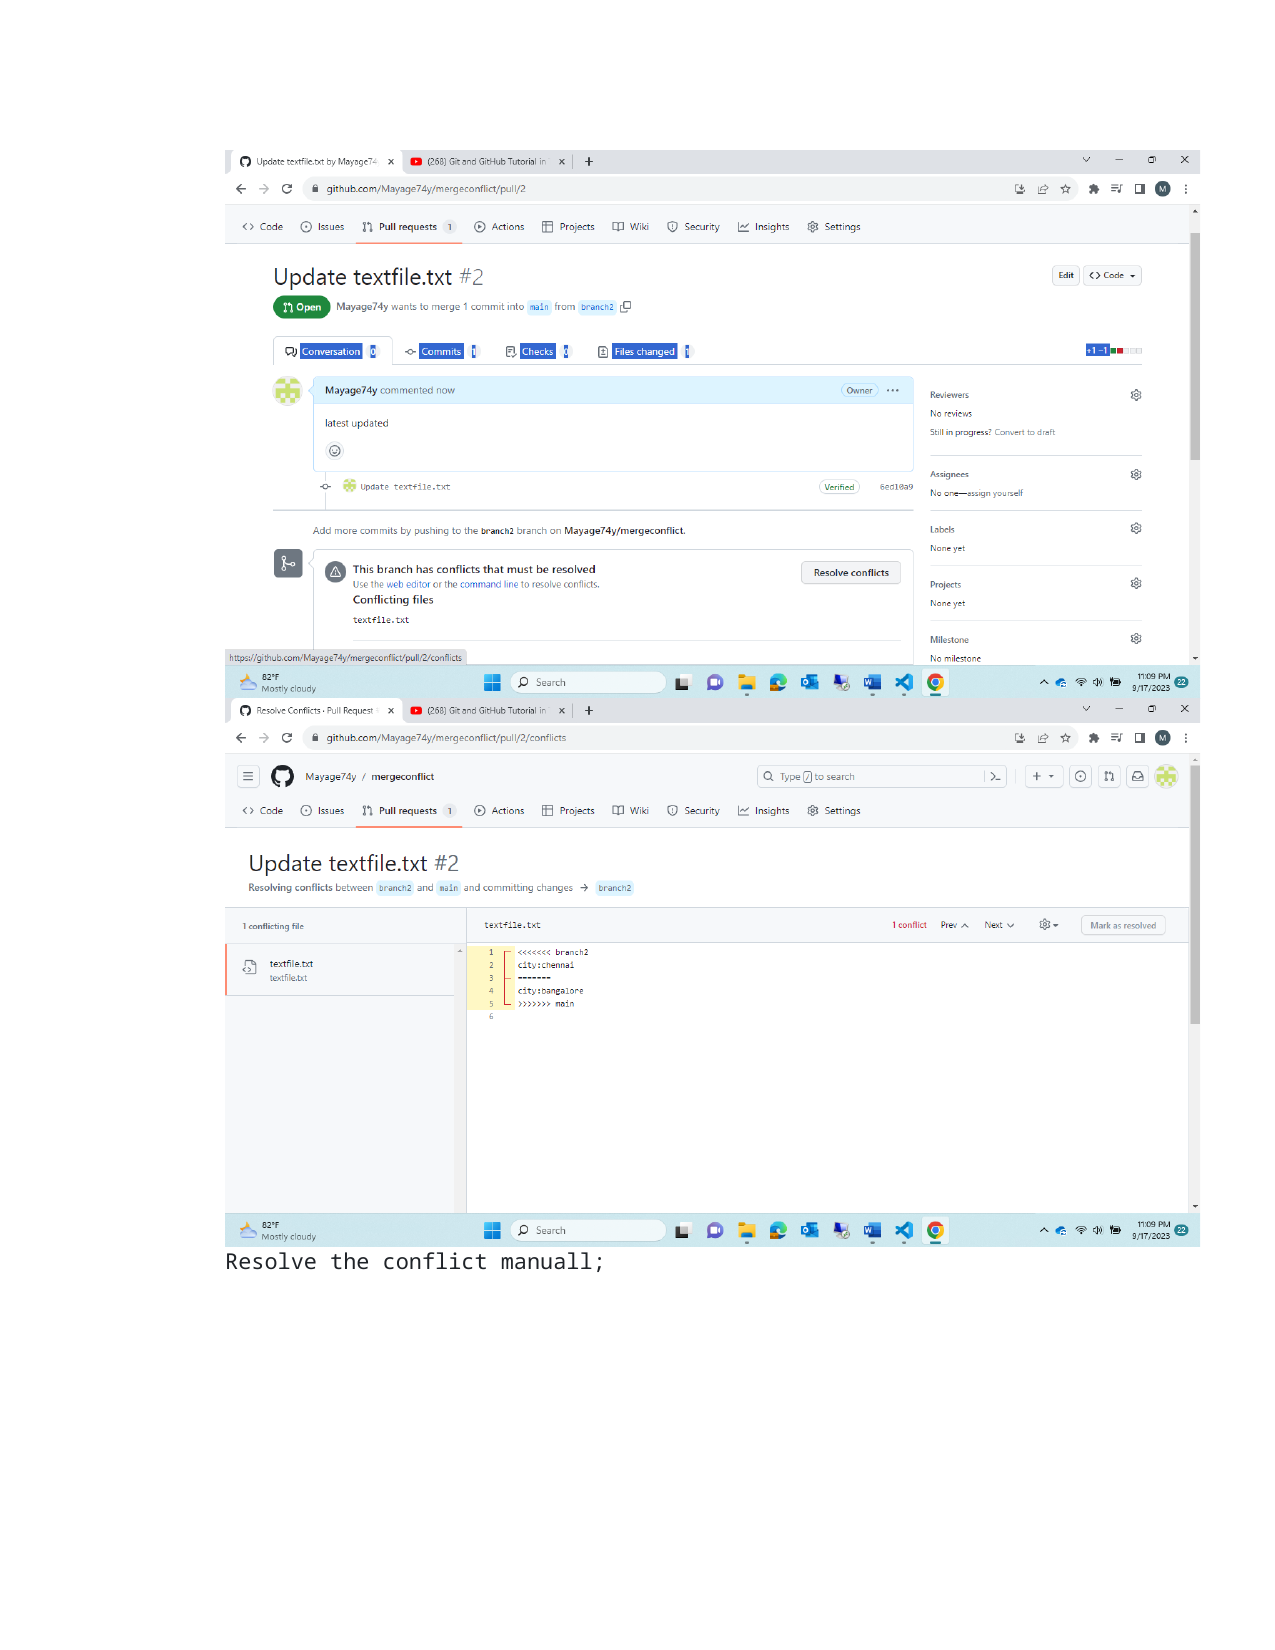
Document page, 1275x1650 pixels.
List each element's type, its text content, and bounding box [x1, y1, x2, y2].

list Resolve the conflict manuall; [225, 1247, 1125, 1276]
picture [225, 150, 1200, 1247]
